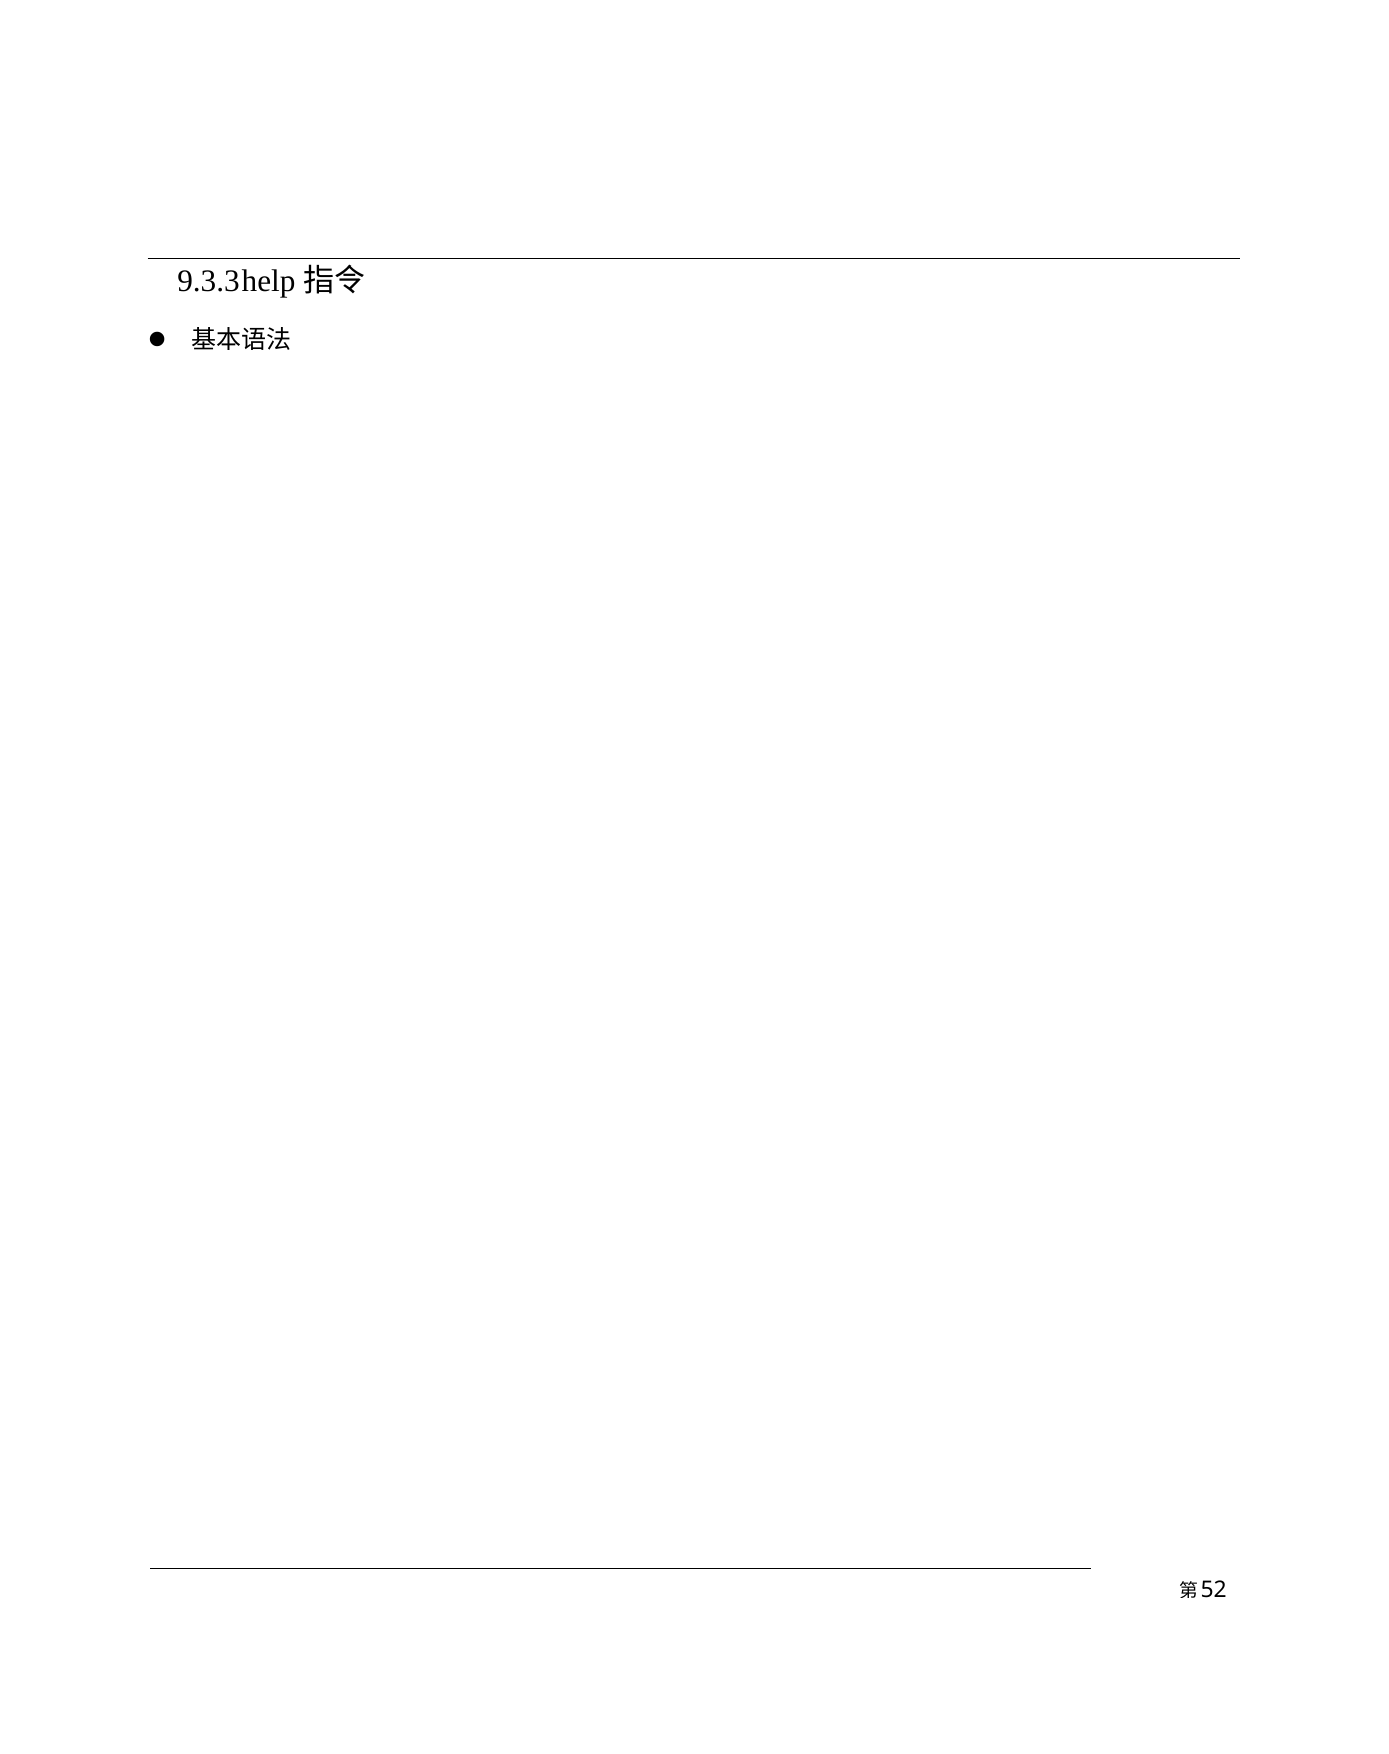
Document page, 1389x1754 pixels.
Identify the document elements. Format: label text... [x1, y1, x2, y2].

subtitle help 指令 [177, 258, 1345, 301]
list 基本语法 [148, 322, 1345, 356]
